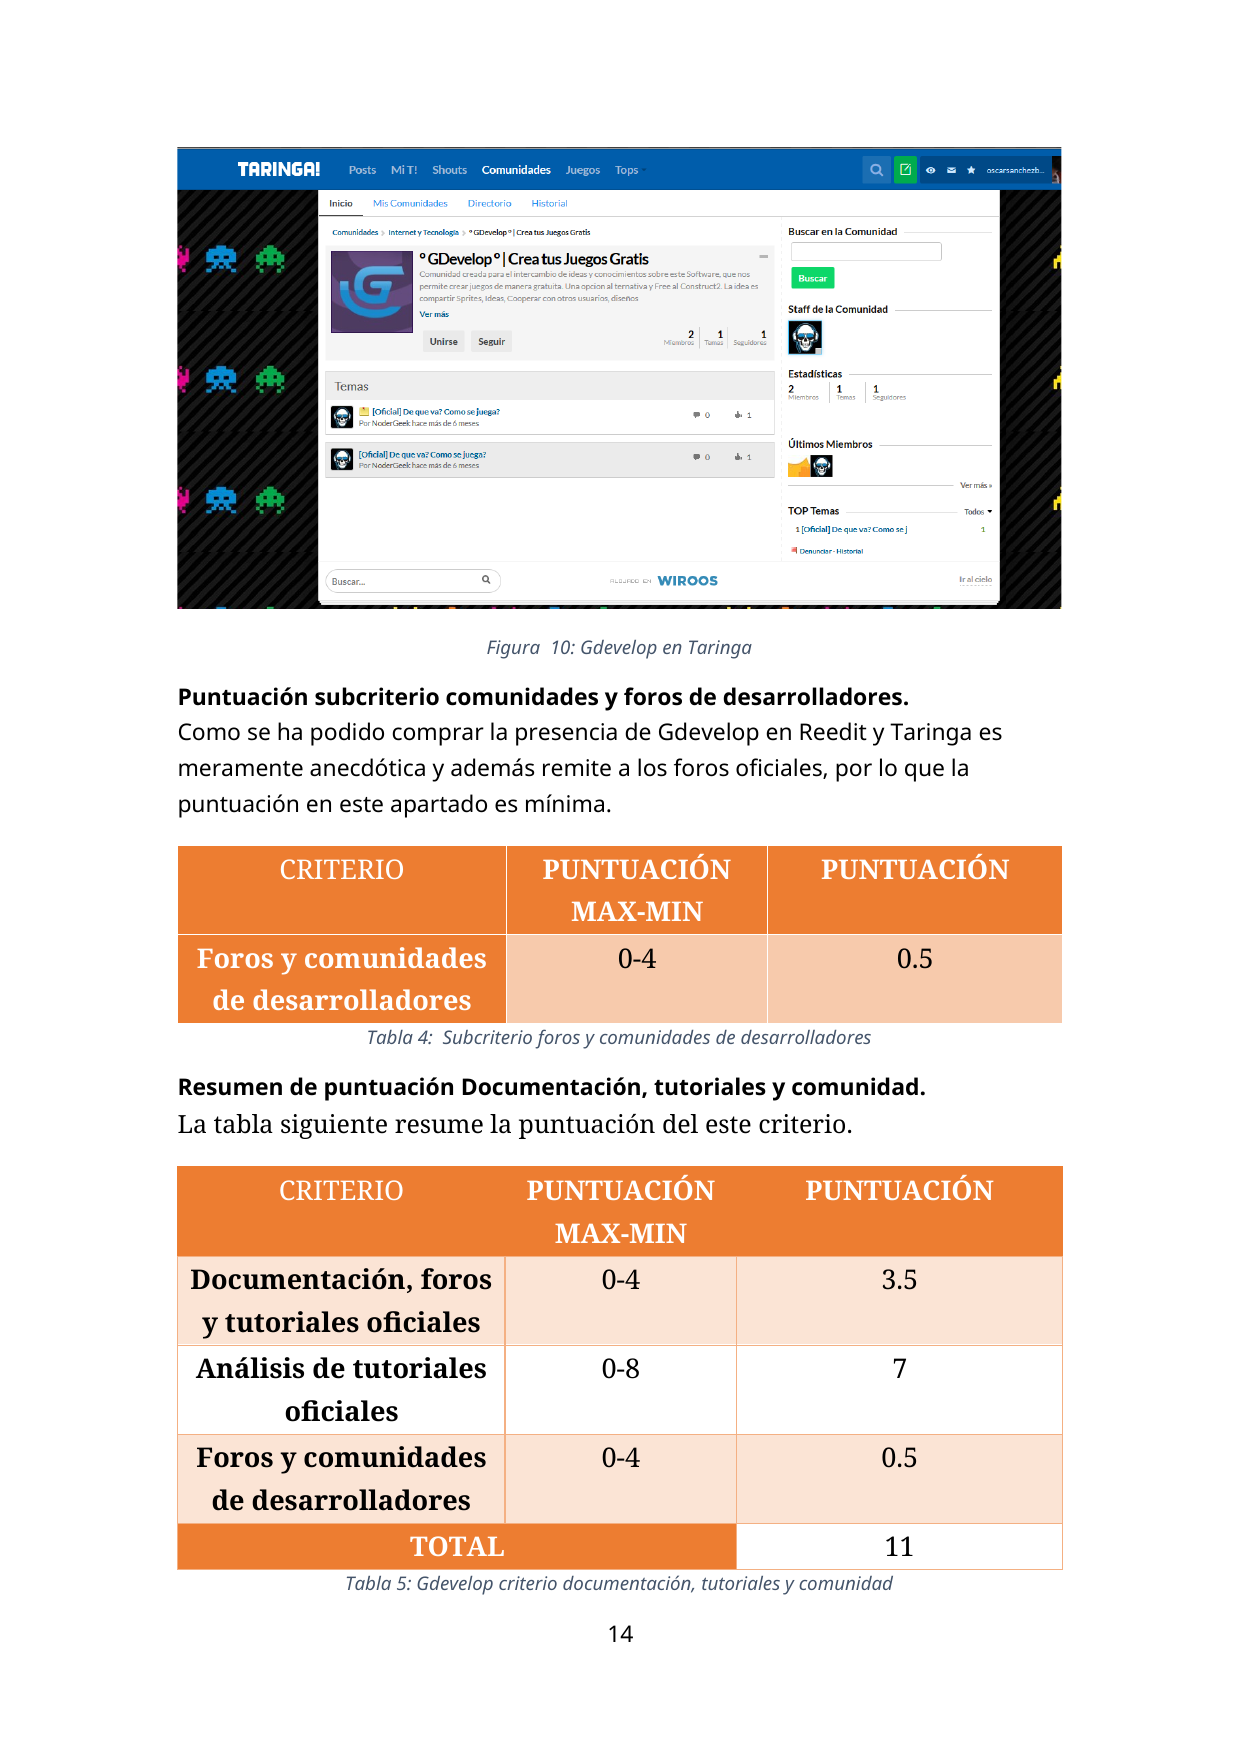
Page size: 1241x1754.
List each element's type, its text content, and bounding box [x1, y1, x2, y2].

table_header PUNTUACIÓN [768, 846, 1062, 934]
table_cell Foros y comunidades de desarrolladores [178, 935, 506, 1023]
text Tabla 5: Gdevelop criterio documentación, tutoriales y comunidad [177, 1570, 1063, 1596]
table_cell 0.5 [768, 935, 1062, 1023]
table_header CRITERIO [178, 1168, 504, 1256]
text Figura 10: Gdevelop en Taringa [177, 634, 1063, 659]
table_cell TOTAL [178, 1524, 736, 1569]
text Tabla 7: Subcriterio foros y comunidades de desarrolladores [177, 1024, 1063, 1050]
table_cell Análisis de tutoriales oficiales [178, 1346, 504, 1434]
picture [177, 147, 1062, 609]
table_cell Documentación, foros y tutoriales oficiales [178, 1257, 504, 1344]
table_cell 7 [737, 1346, 1062, 1434]
table_cell 0-4 [506, 1257, 736, 1344]
text La tabla siguiente resume la puntuación del este criterio. [177, 1106, 1063, 1141]
table_cell 11 [737, 1524, 1062, 1569]
table_header PUNTUACIÓN MAX-MIN [506, 1168, 736, 1256]
text Como se ha podido comprar la presencia de Gdevelop en Reedit y Taringa es meramente anecdótica y además remite a los foros oficiales, por lo que la puntuación en este apartado es mínima. [177, 716, 1063, 819]
table_cell 0.5 [737, 1435, 1062, 1523]
table_cell 3.5 [737, 1257, 1062, 1344]
table_cell 0-4 [506, 1435, 736, 1523]
table_cell 0-8 [506, 1346, 736, 1434]
table_header PUNTUACIÓN MAX-MIN [507, 846, 767, 934]
table_header CRITERIO [178, 846, 506, 934]
subtitle Resumen de puntuación Documentación, tutoriales y comunidad. [177, 1071, 1063, 1102]
table_cell 0-4 [507, 935, 767, 1023]
table_header PUNTUACIÓN [737, 1168, 1062, 1256]
subtitle Puntuación subcriterio comunidades y foros de desarrolladores. [177, 680, 1063, 712]
table_cell Foros y comunidades de desarrolladores [178, 1435, 504, 1523]
